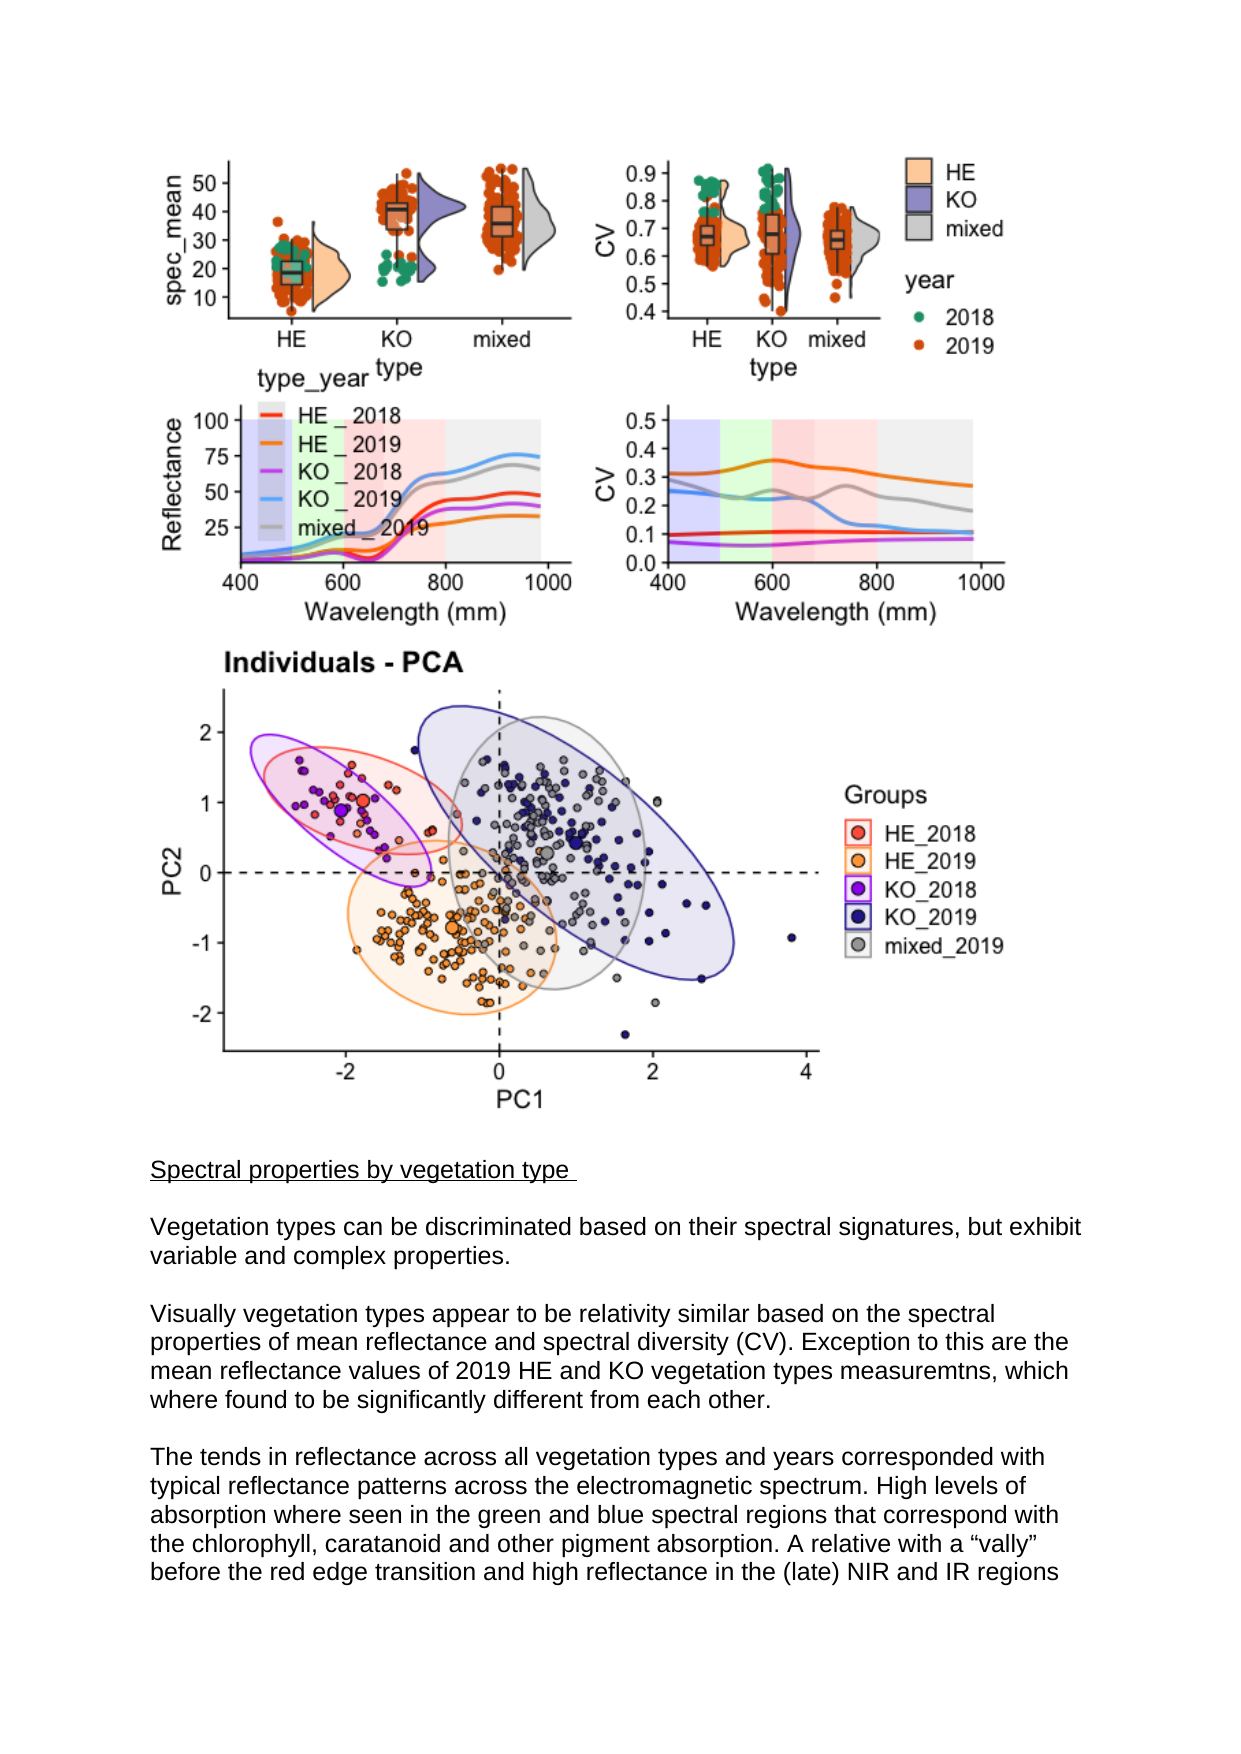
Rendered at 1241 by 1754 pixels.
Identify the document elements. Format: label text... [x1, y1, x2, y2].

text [150, 1442, 1090, 1586]
picture [150, 150, 1017, 1126]
text Visually vegetation types appear to be relativity similar based on the spectral properties of mean reflectance and spectral diversity (CV). Exception to this are the mean reflectance values of 2019 HE and KO vegetation types measuremtns, which where found to be significantly different from each other. [150, 1298, 1090, 1413]
text Spectral properties by vegetation type [150, 1155, 1090, 1183]
text Vegetation types can be discriminated based on their spectral signatures, but exhibit variable and complex properties. [150, 1212, 1090, 1270]
